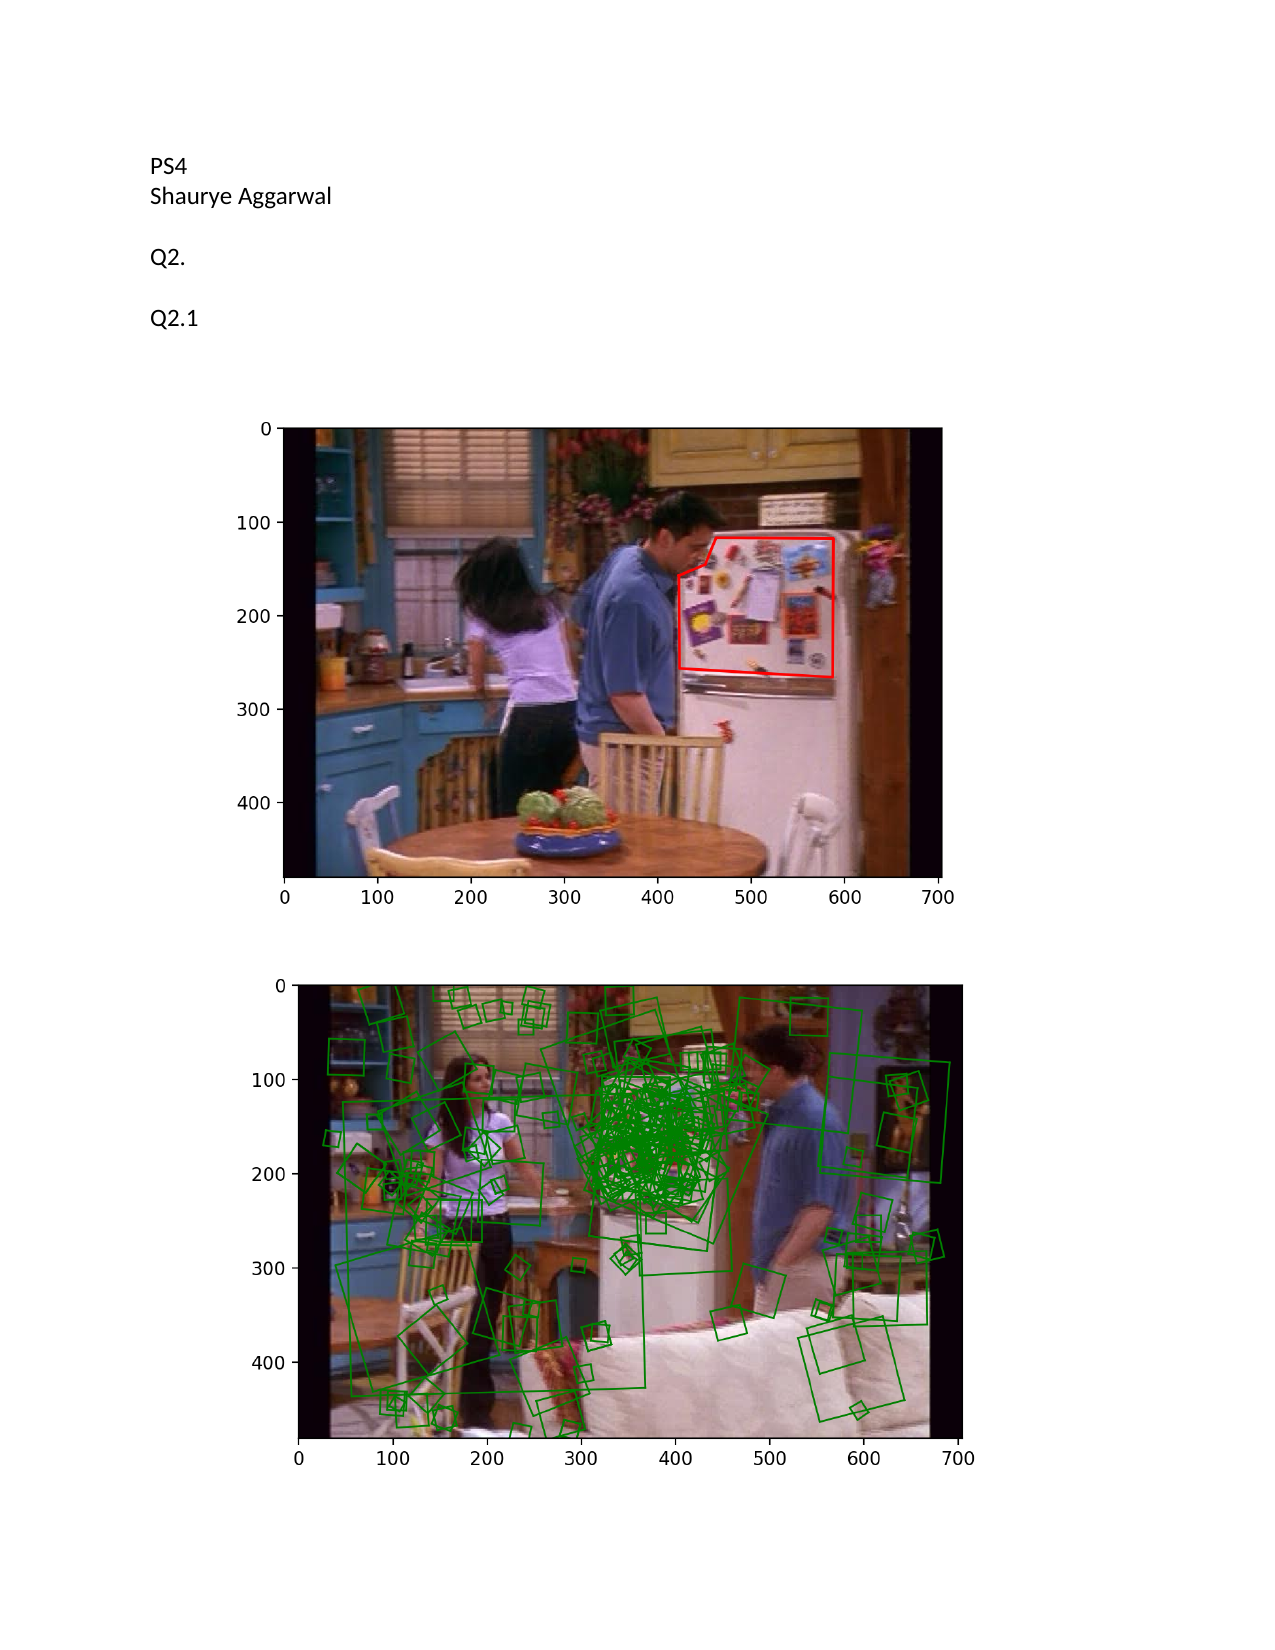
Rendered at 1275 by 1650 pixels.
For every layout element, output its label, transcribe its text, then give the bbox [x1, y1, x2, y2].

text Q2. [150, 242, 1125, 272]
picture [213, 378, 1006, 1500]
text Shaurye Aggarwal [150, 181, 1125, 211]
text PS4 [150, 150, 1125, 181]
text Q2.1 [150, 303, 1125, 333]
